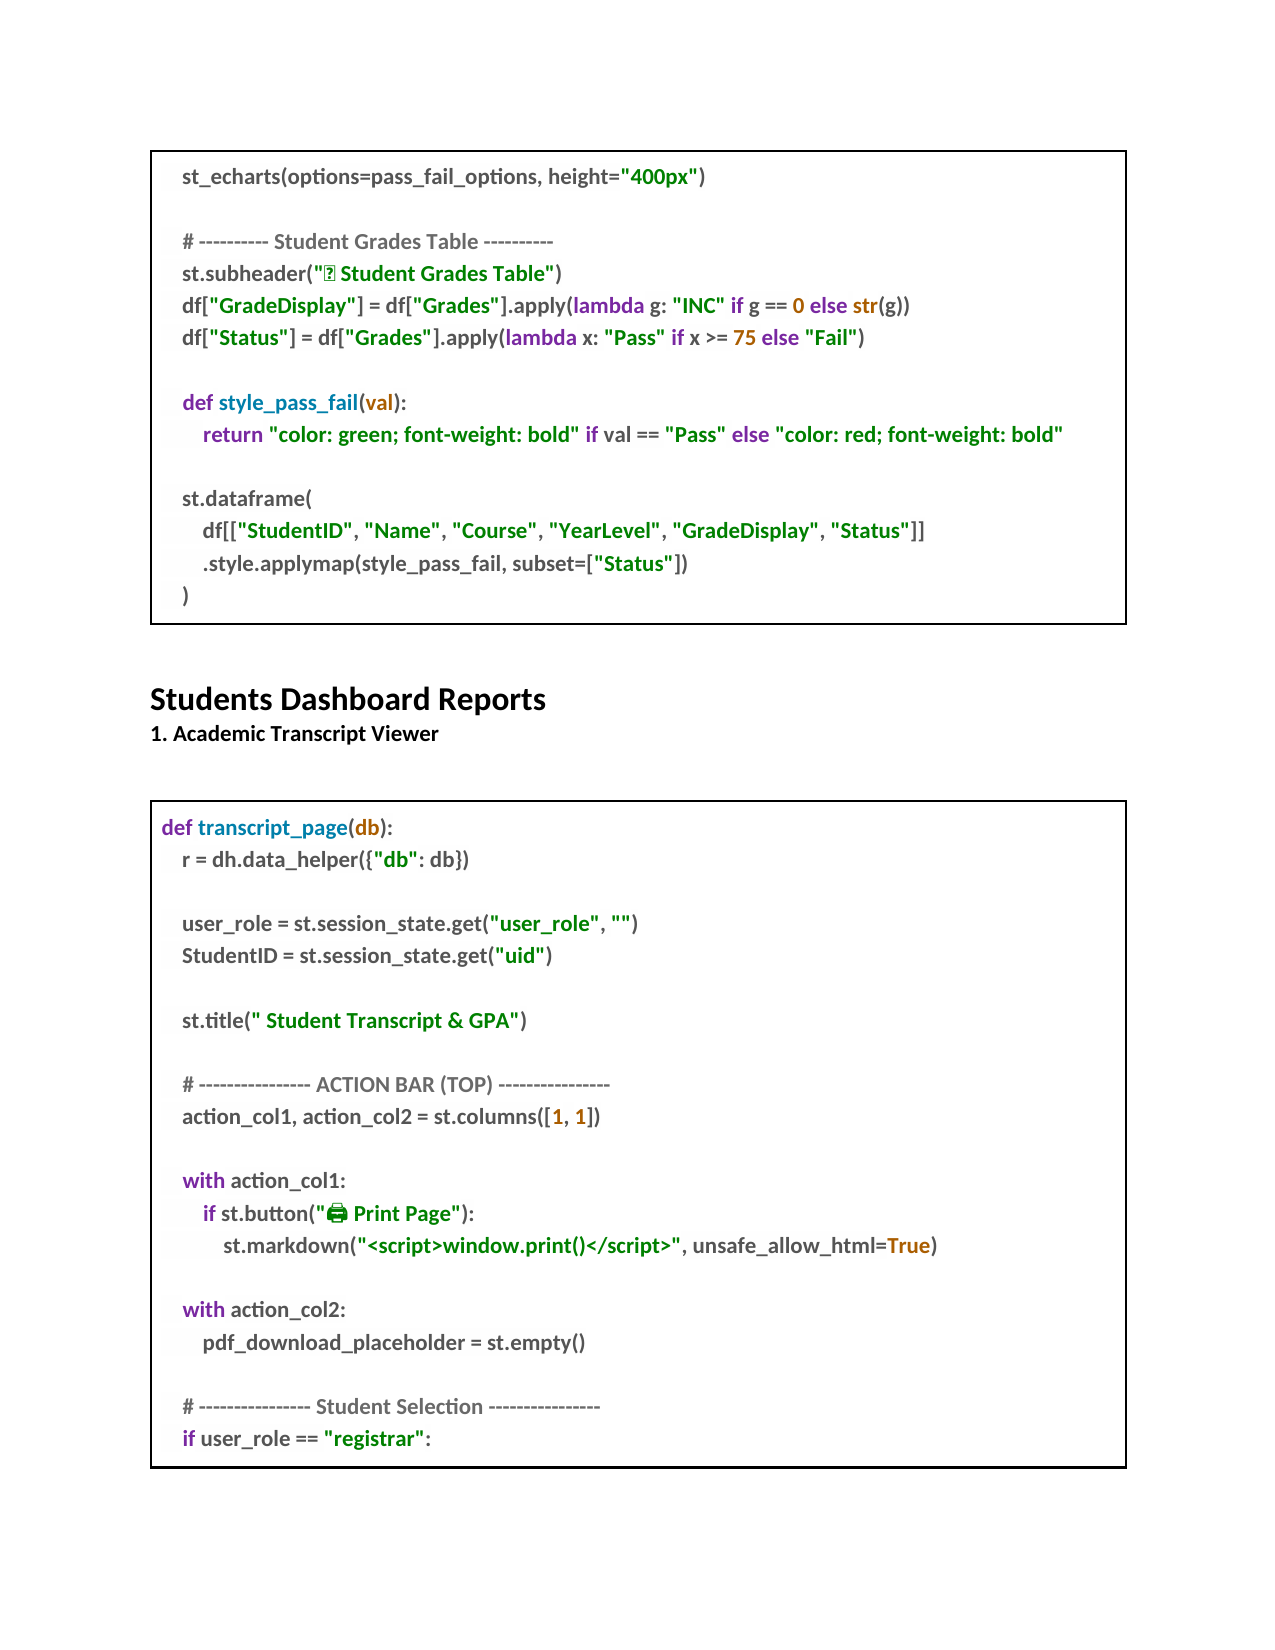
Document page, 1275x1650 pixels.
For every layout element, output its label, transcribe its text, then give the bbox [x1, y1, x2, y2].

subtitle 1. Academic Transcript Viewer [150, 719, 1125, 747]
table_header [152, 152, 1125, 623]
subtitle Students Dashboard Reports [150, 678, 1125, 719]
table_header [152, 802, 1125, 1466]
